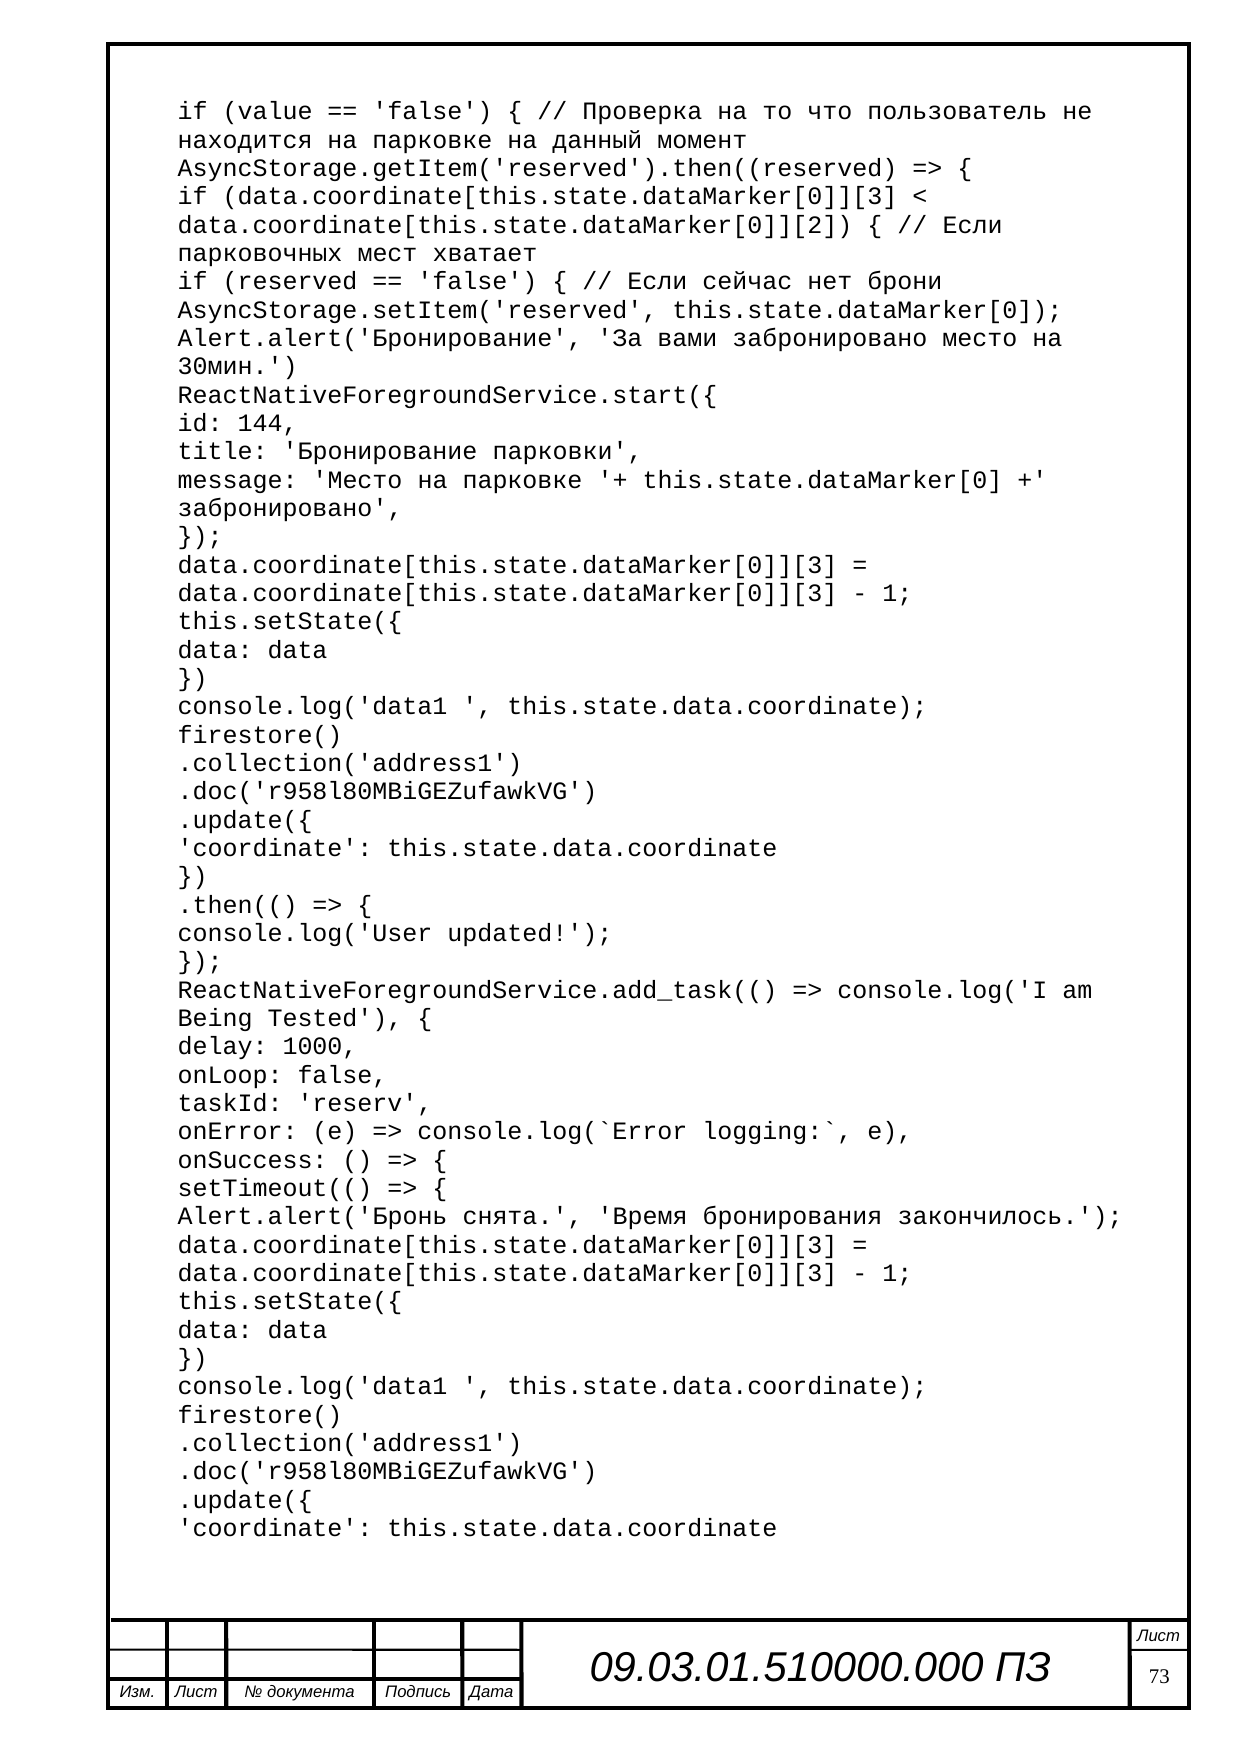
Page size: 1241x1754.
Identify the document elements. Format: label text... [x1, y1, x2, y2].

text 'coordinate': this.state.data.coordinate [177, 1516, 1137, 1544]
text taskId: 'reserv', [177, 1091, 1137, 1119]
text ReactNativeForegroundService.start({ [177, 382, 1137, 411]
text setTimeout(() => { [177, 1176, 1137, 1204]
text if (value == 'false') { // Проверка на то что пользователь не находится на парковке на данный момент [177, 99, 1137, 156]
text data: data [177, 1317, 1137, 1346]
text data: data [177, 637, 1137, 666]
text .doc('r958l80MBiGEZufawkVG') [177, 779, 1137, 807]
text .collection('address1') [177, 751, 1137, 779]
text if (reserved == 'false') { // Если сейчас нет брони [177, 269, 1137, 297]
text }); [177, 524, 1137, 552]
text onSuccess: () => { [177, 1147, 1137, 1176]
text onError: (e) => console.log(`Error logging:`, e), [177, 1119, 1137, 1147]
text message: 'Место на парковке '+ this.state.dataMarker[0] +' забронировано', [177, 467, 1137, 524]
text this.setState({ [177, 609, 1137, 637]
text .then(() => { [177, 892, 1137, 921]
text this.setState({ [177, 1289, 1137, 1317]
text 'coordinate': this.state.data.coordinate [177, 836, 1137, 864]
text title: 'Бронирование парковки', [177, 439, 1137, 467]
text }); [177, 949, 1137, 977]
text .collection('address1') [177, 1431, 1137, 1459]
text }) [177, 666, 1137, 694]
text console.log('data1 ', this.state.data.coordinate); [177, 694, 1137, 722]
text id: 144, [177, 411, 1137, 439]
text data.coordinate[this.state.dataMarker[0]][3] = data.coordinate[this.state.dataMarker[0]][3] - 1; [177, 552, 1137, 609]
text onLoop: false, [177, 1062, 1137, 1091]
text firestore() [177, 1402, 1137, 1431]
text ReactNativeForegroundService.add_task(() => console.log('I am Being Tested'), { [177, 977, 1137, 1034]
text }) [177, 864, 1137, 892]
text Alert.alert('Бронь снята.', 'Время бронирования закончилось.'); [177, 1204, 1137, 1232]
text .update({ [177, 807, 1137, 836]
text console.log('User updated!'); [177, 921, 1137, 949]
text AsyncStorage.getItem('reserved').then((reserved) => { [177, 156, 1137, 184]
text Alert.alert('Бронирование', 'За вами забронировано место на 30мин.') [177, 326, 1137, 382]
text if (data.coordinate[this.state.dataMarker[0]][3] < data.coordinate[this.state.dataMarker[0]][2]) { // Если парковочных мест хватает [177, 184, 1137, 269]
text console.log('data1 ', this.state.data.coordinate); [177, 1374, 1137, 1402]
text firestore() [177, 722, 1137, 751]
text .doc('r958l80MBiGEZufawkVG') [177, 1459, 1137, 1487]
text }) [177, 1346, 1137, 1374]
text .update({ [177, 1487, 1137, 1516]
text data.coordinate[this.state.dataMarker[0]][3] = data.coordinate[this.state.dataMarker[0]][3] - 1; [177, 1232, 1137, 1289]
text delay: 1000, [177, 1034, 1137, 1062]
text AsyncStorage.setItem('reserved', this.state.dataMarker[0]); [177, 297, 1137, 326]
